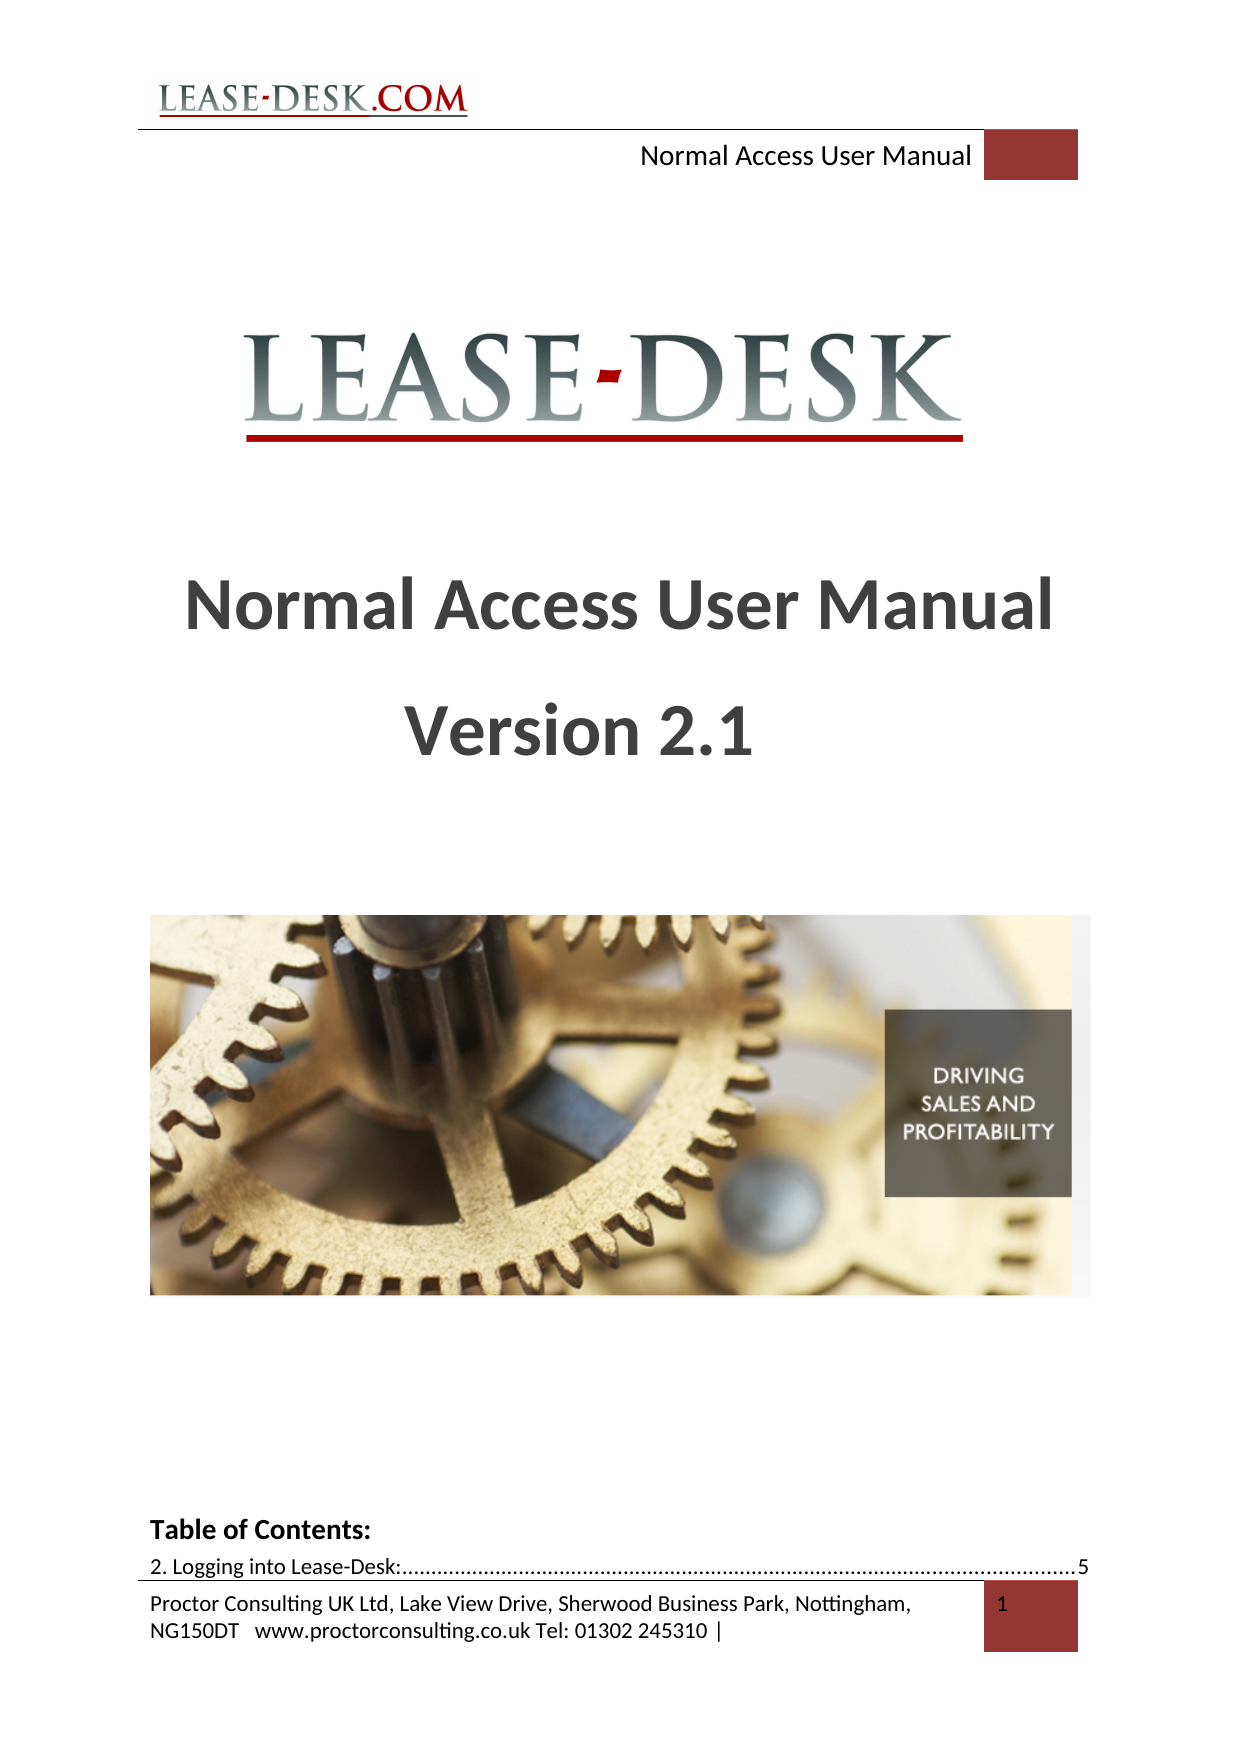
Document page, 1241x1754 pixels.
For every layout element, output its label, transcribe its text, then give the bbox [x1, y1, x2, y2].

text Version 2.1 [150, 683, 1090, 774]
picture [212, 301, 992, 479]
picture [150, 73, 476, 129]
picture [150, 915, 1091, 1298]
text Normal Access User Manual [150, 557, 1090, 648]
